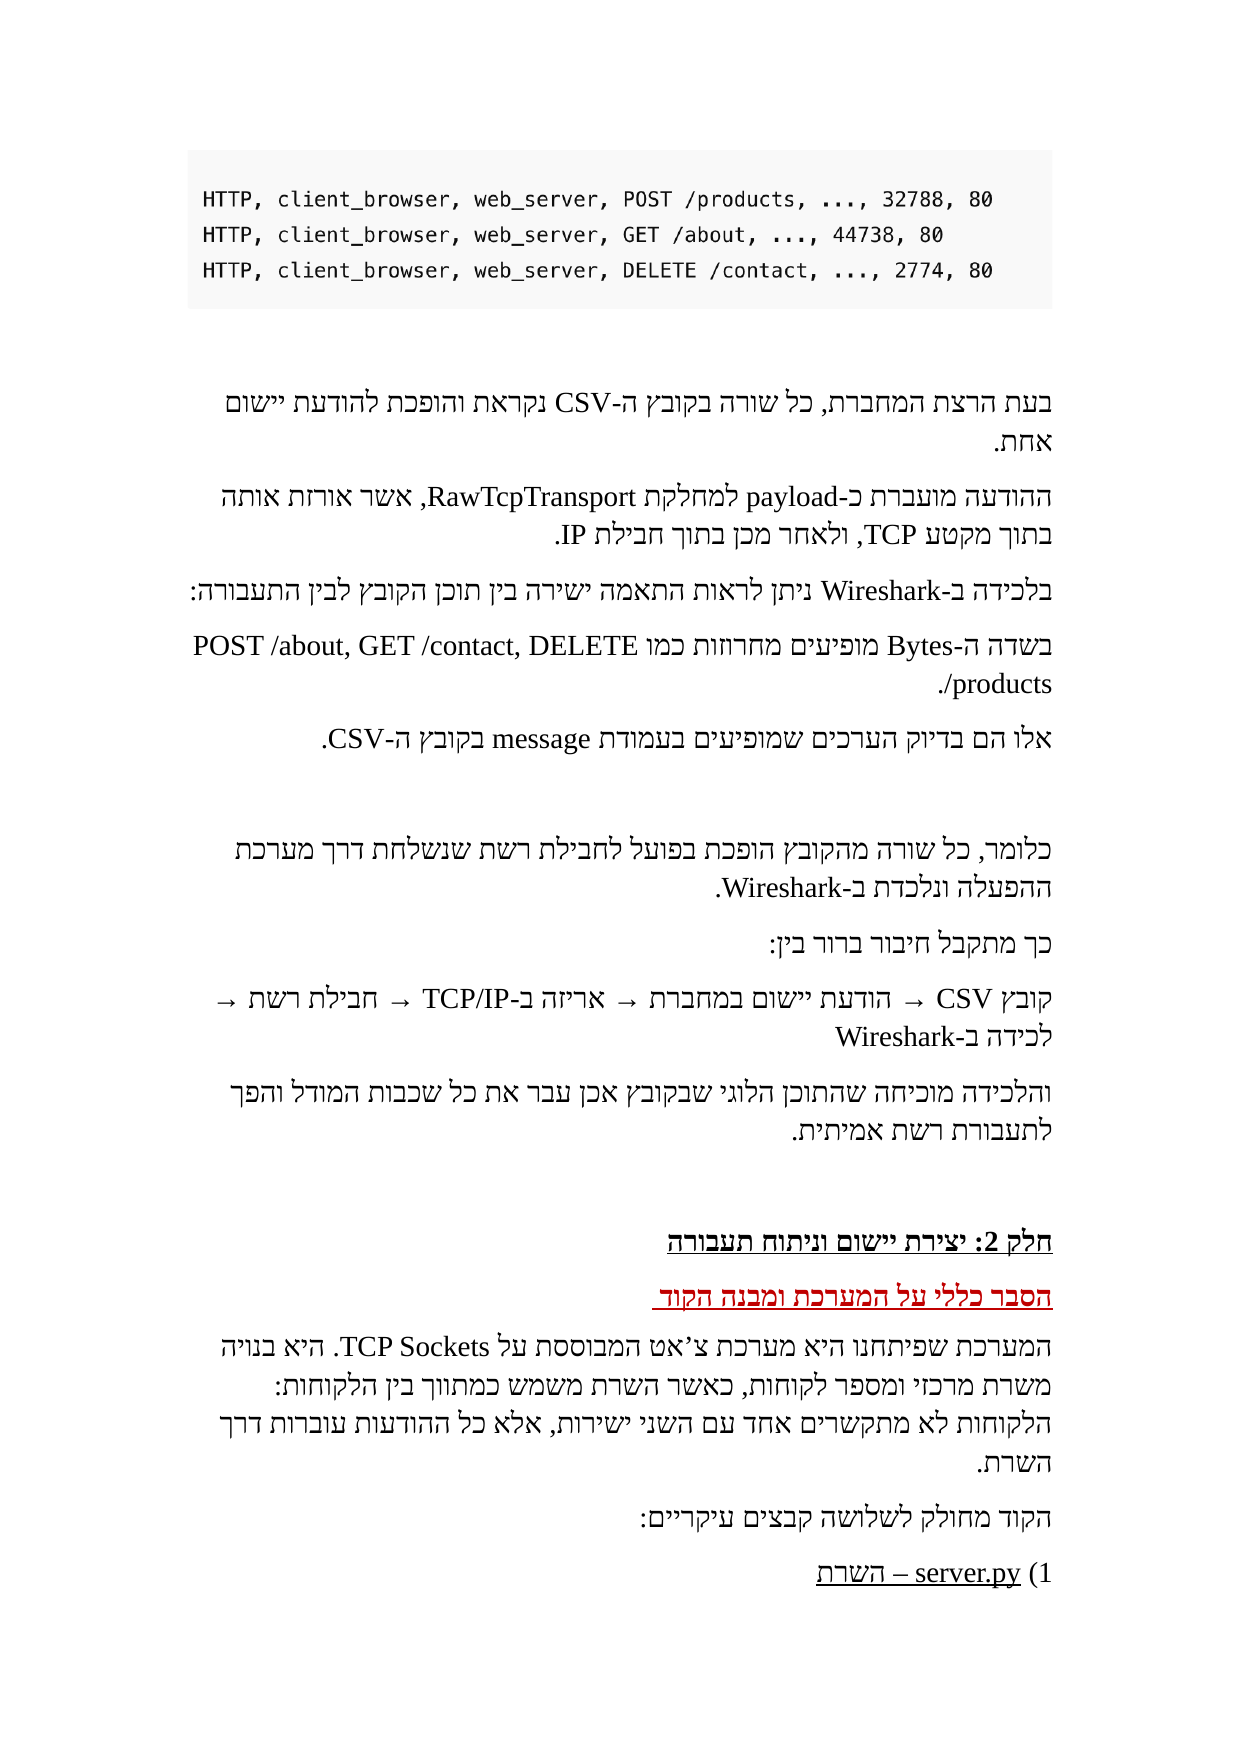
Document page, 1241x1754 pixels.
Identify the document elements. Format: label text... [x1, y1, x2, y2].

text 1) server.py – השרת [187, 1555, 1053, 1589]
text בעת הרצת המחברת, כל שורה בקובץ ה-CSV נקראת והופכת להודעת יישום אחת. [187, 385, 1053, 457]
text בלכידה ב-Wireshark ניתן לראות התאמה ישירה בין תוכן הקובץ לבין התעבורה: [187, 573, 1053, 606]
text ההודעה מועברת כ-payload למחלקת RawTcpTransport, אשר אורזת אותה בתוך מקטע TCP, ולאחר מכן בתוך חבילת IP. [187, 479, 1053, 551]
text הקוד מחולק לשלושה קבצים עיקריים: [187, 1500, 1053, 1533]
text והלכידה מוכיחה שהתוכן הלוגי שבקובץ אכן עבר את כל שכבות המודל והפך לתעבורת רשת אמיתית. [187, 1075, 1053, 1147]
text כך מתקבל חיבור ברור בין: [187, 926, 1053, 959]
text בשדה ה-Bytes מופיעים מחרוזות כמו POST /about, GET /contact, DELETE /products. [187, 628, 1053, 700]
text כלומר, כל שורה מהקובץ הופכת בפועל לחבילת רשת שנשלחת דרך מערכת ההפעלה ונלכדת ב-Wireshark. [187, 832, 1053, 904]
text קובץ CSV → הודעת יישום במחברת → אריזה ב-TCP/IP → חבילת רשת → לכידה ב-Wireshark [187, 981, 1053, 1053]
picture [187, 150, 1053, 309]
text אלו הם בדיוק הערכים שמופיעים בעמודת message בקובץ ה-CSV. [187, 722, 1053, 755]
text חלק 2: יצירת יישום וניתוח תעבורה [187, 1224, 1053, 1257]
text הסבר כללי על המערכת ומבנה הקוד [187, 1279, 1053, 1312]
text המערכת שפיתחנו היא מערכת צ’אט המבוססת על TCP Sockets. היא בנויה משרת מרכזי ומספר לקוחות, כאשר השרת משמש כמתווך בין הלקוחות: הלקוחות לא מתקשרים אחד עם השני ישירות, אלא כל ההודעות עוברות דרך השרת. [187, 1329, 1053, 1478]
